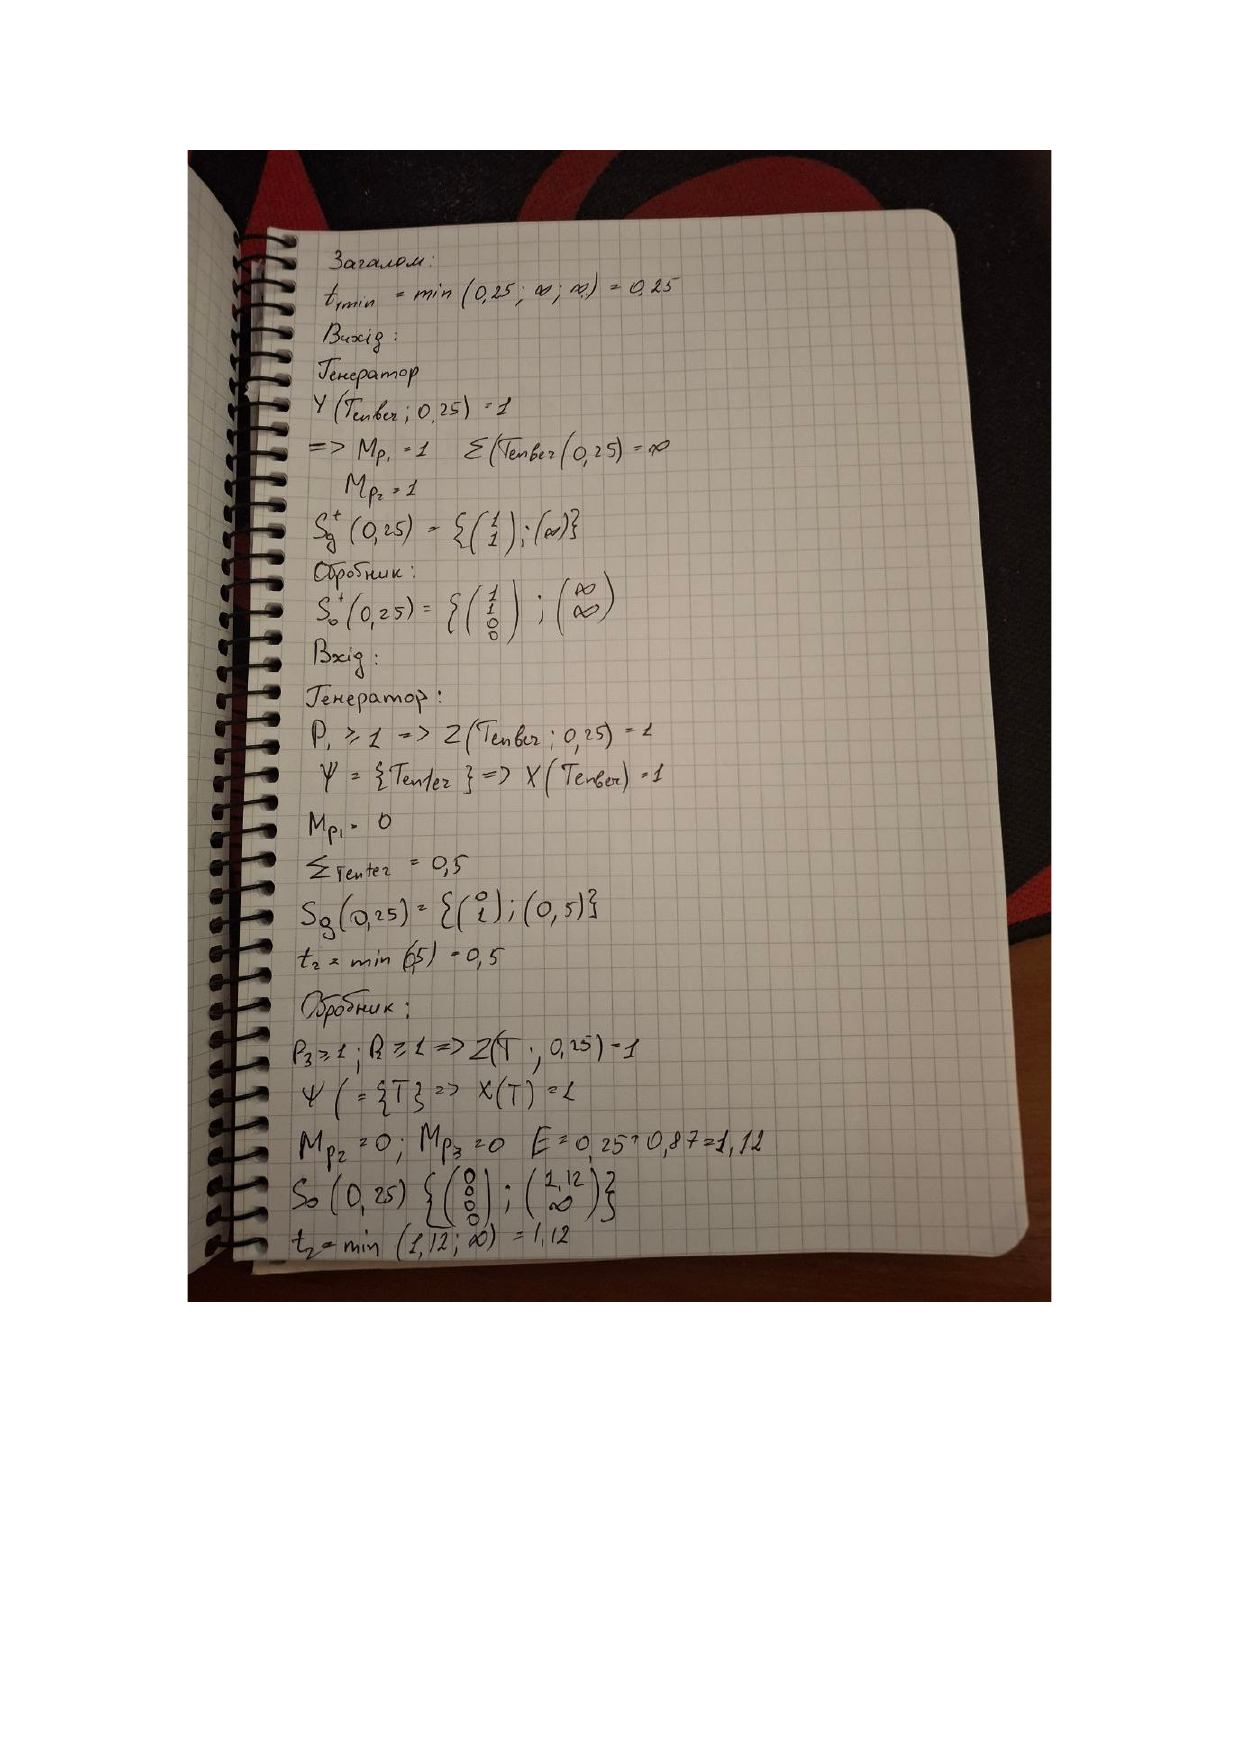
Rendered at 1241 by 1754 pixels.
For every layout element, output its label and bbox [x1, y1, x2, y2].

picture [187, 150, 1052, 1302]
